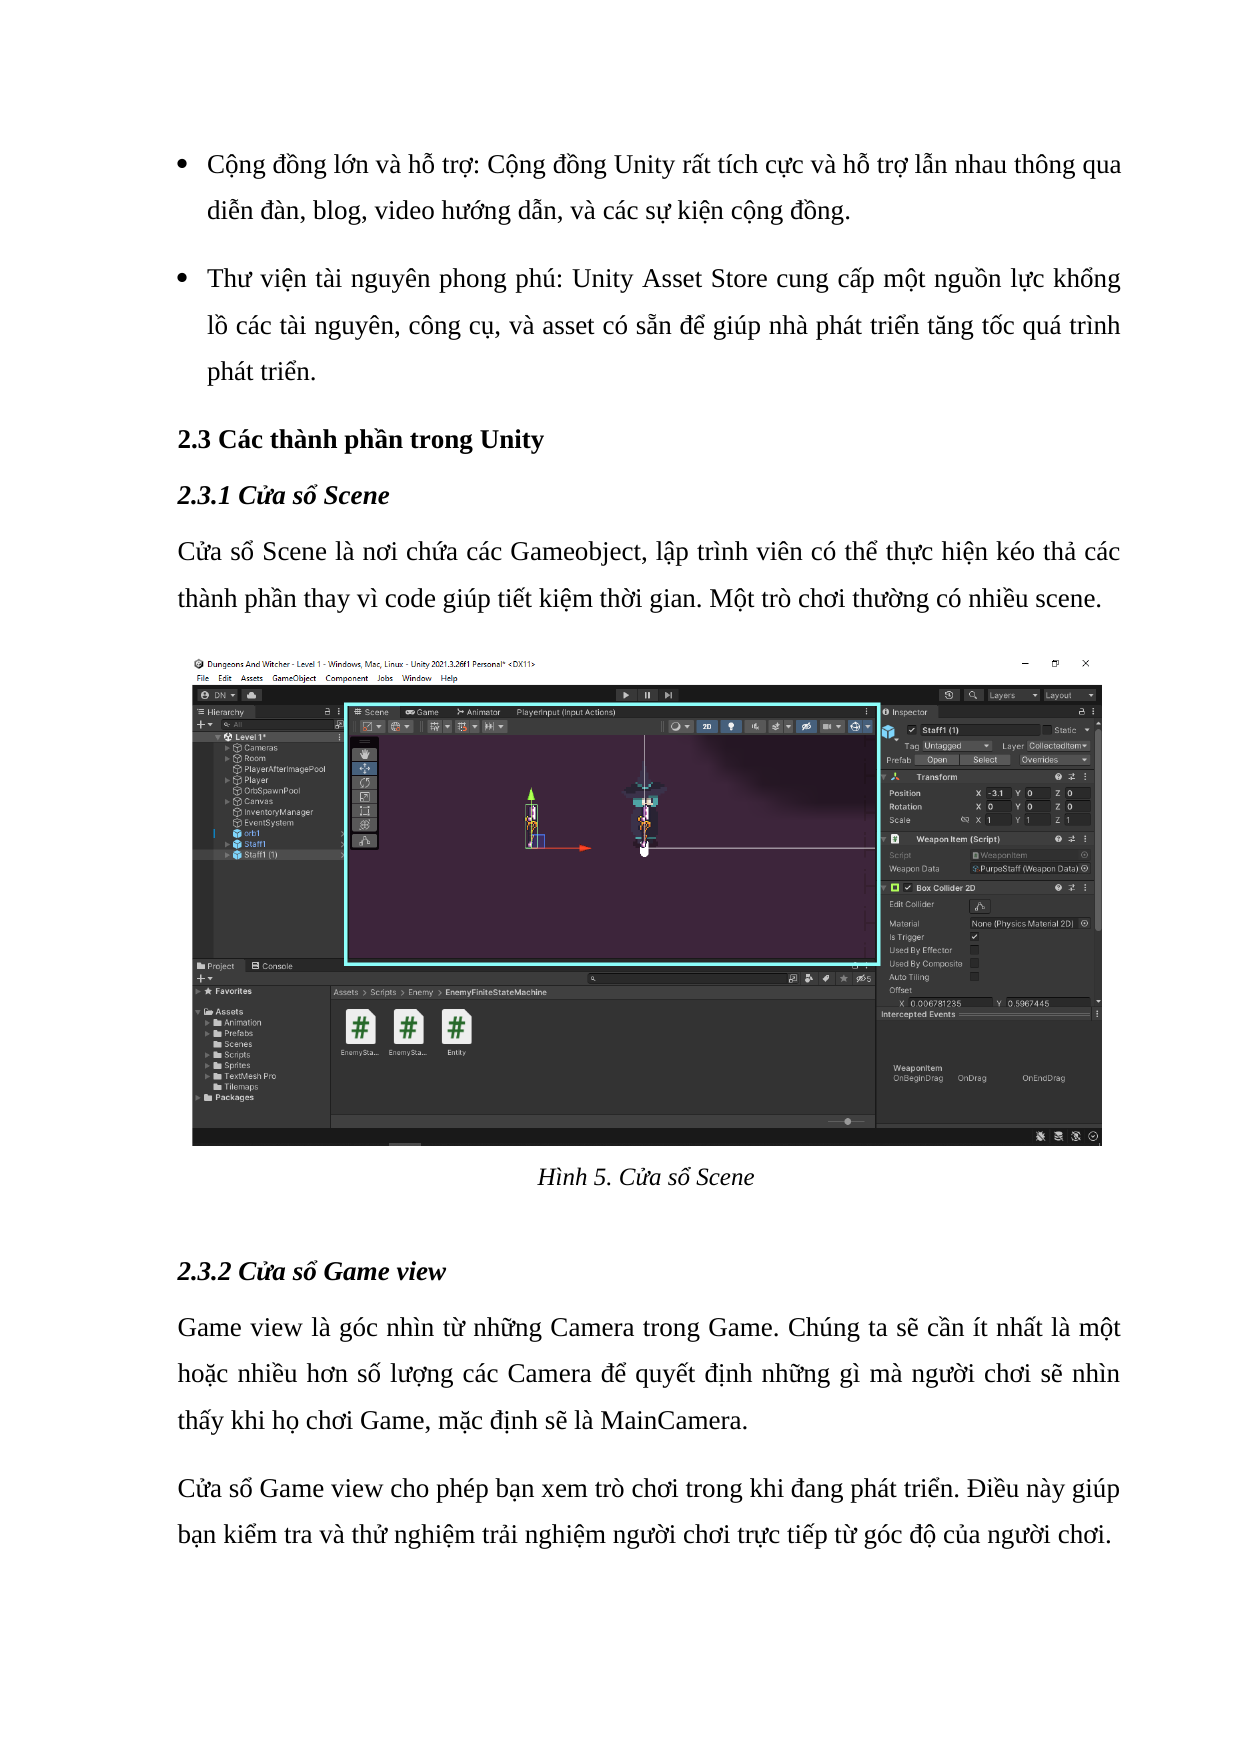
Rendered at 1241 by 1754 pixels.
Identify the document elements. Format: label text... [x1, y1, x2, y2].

subtitle Cửa sổ Game view [177, 1255, 1122, 1286]
text Cửa sổ Scene là nơi chứa các Gameobject, lập trình viên có thể thực hiện kéo thả các thành phần thay vì code giúp tiết kiệm thời gian. Một trò chơi thường có nhiều scene. [177, 535, 1122, 613]
subtitle Các thành phần trong Unity [177, 423, 1122, 454]
picture [192, 656, 1102, 1146]
text Thư viện tài nguyên phong phú: Unity Asset Store cung cấp một nguồn lực khổng lồ các tài nguyên, công cụ, và asset có sẵn để giúp nhà phát triển tăng tốc quá trình phát triển. [177, 262, 1122, 387]
text Cộng đồng lớn và hỗ trợ: Cộng đồng Unity rất tích cực và hỗ trợ lẫn nhau thông qua diễn đàn, blog, video hướng dẫn, và các sự kiện cộng đồng. [177, 148, 1122, 226]
text Cửa sổ Game view cho phép bạn xem trò chơi trong khi đang phát triển. Điều này giúp bạn kiểm tra và thử nghiệm trải nghiệm người chơi trực tiếp từ góc độ của người chơi. [177, 1472, 1122, 1549]
subtitle Cửa sổ Scene [177, 479, 1122, 510]
text Game view là góc nhìn từ những Camera trong Game. Chúng ta sẽ cần ít nhất là một hoặc nhiều hơn số lượng các Camera để quyết định những gì mà người chơi sẽ nhìn thấy khi họ chơi Game, mặc định sẽ là MainCamera. [177, 1311, 1122, 1435]
